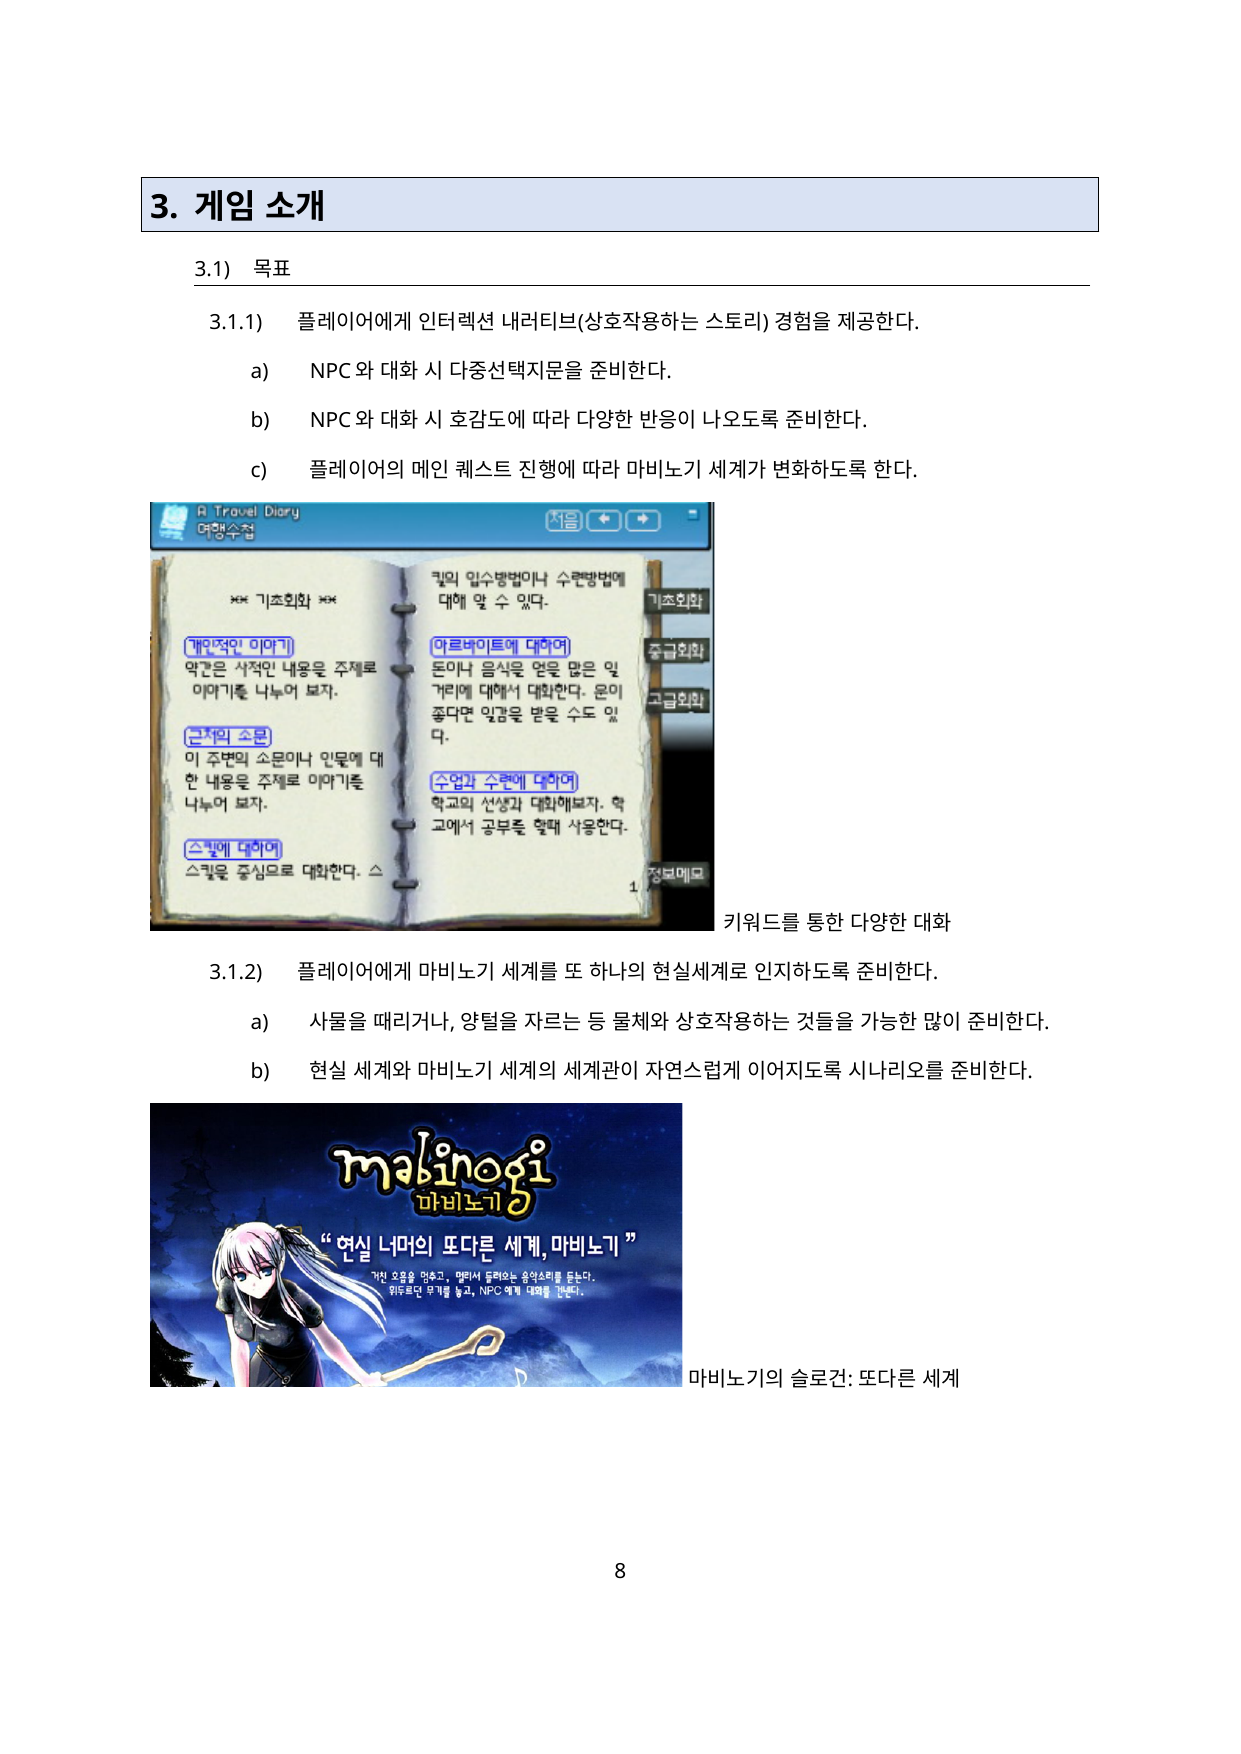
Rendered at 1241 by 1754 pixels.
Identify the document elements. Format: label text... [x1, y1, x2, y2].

subtitle 플레이어에게 인터렉션 내러티브(상호작용하는 스토리) 경험을 제공한다. [209, 305, 1090, 335]
subtitle NPC와 대화 시 호감도에 따라 다양한 반응이 나오도록 준비한다. [250, 404, 1090, 434]
picture [150, 502, 724, 931]
subtitle 게임 소개 [142, 178, 1098, 231]
subtitle 플레이어의 메인 퀘스트 진행에 따라 마비노기 세계가 변화하도록 한다. [250, 453, 1090, 483]
subtitle 현실 세계와 마비노기 세계의 세계관이 자연스럽게 이어지도록 시나리오를 준비한다. [250, 1054, 1090, 1085]
subtitle 플레이어에게 마비노기 세계를 또 하나의 현실세계로 인지하도록 준비한다. [209, 956, 1090, 986]
subtitle 목표 [194, 252, 1090, 285]
picture [150, 1103, 683, 1387]
subtitle 사물을 때리거나, 양털을 자르는 등 물체와 상호작용하는 것들을 가능한 많이 준비한다. [250, 1005, 1090, 1035]
subtitle NPC와 대화 시 다중선택지문을 준비한다. [250, 354, 1090, 384]
